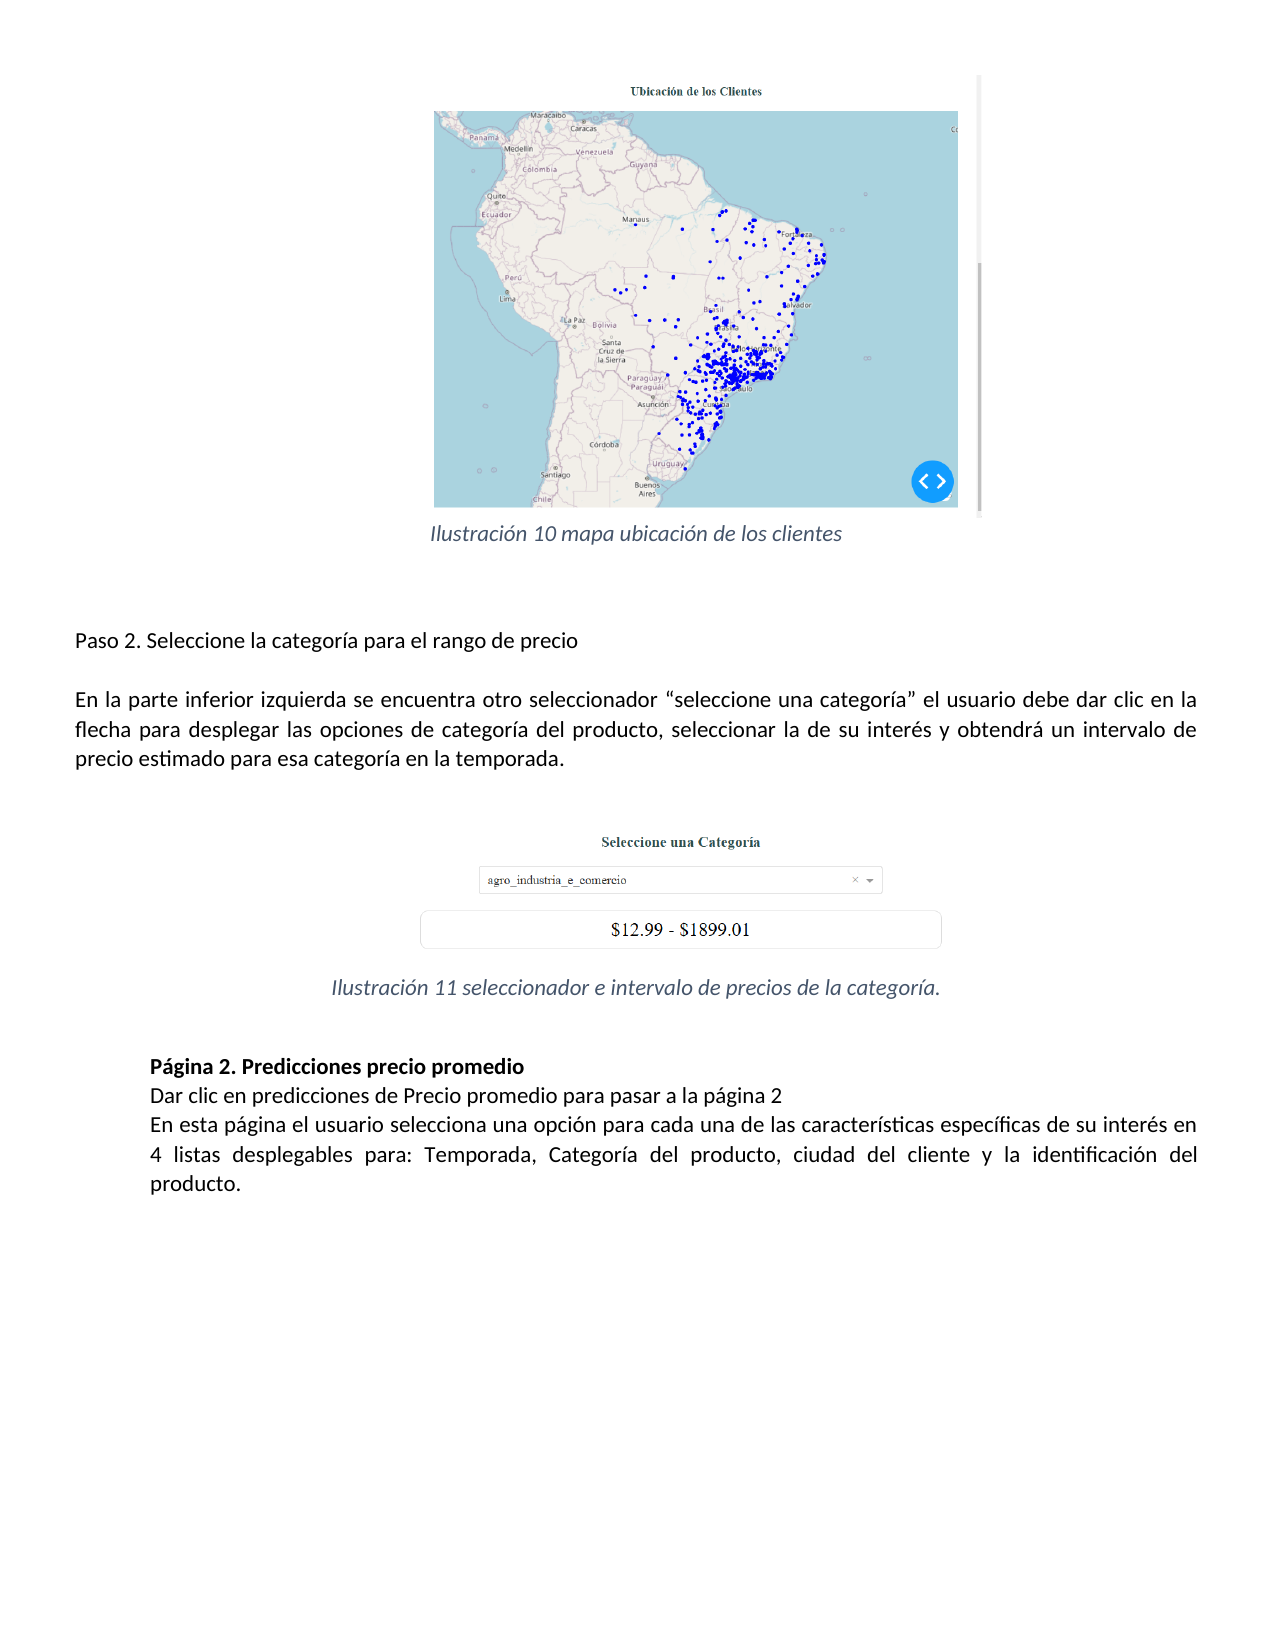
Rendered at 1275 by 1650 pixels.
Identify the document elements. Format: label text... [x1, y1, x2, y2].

text En esta página el usuario selecciona una opción para cada una de las características específicas de su interés en 4 listas desplegables para: Temporada, Categoría del producto, ciudad del cliente y la identificación del producto. [150, 1111, 1200, 1197]
text Página 2. Predicciones precio promedio [150, 1052, 1200, 1080]
text Dar clic en predicciones de Precio promedio para pasar a la página 2 [150, 1081, 1200, 1109]
picture [343, 802, 1007, 973]
picture [368, 75, 982, 518]
text Ilustración 10 mapa ubicación de los clientes [75, 519, 1200, 547]
text Paso 2. Seleccione la categoría para el rango de precio [75, 627, 1200, 655]
text En la parte inferior izquierda se encuentra otro seleccionador “seleccione una categoría” el usuario debe dar clic en la flecha para desplegar las opciones de categoría del producto, seleccionar la de su interés y obtendrá un intervalo de precio estimado para esa categoría en la temporada. [75, 685, 1200, 772]
text Ilustración 11 seleccionador e intervalo de precios de la categoría. [75, 973, 1200, 1002]
